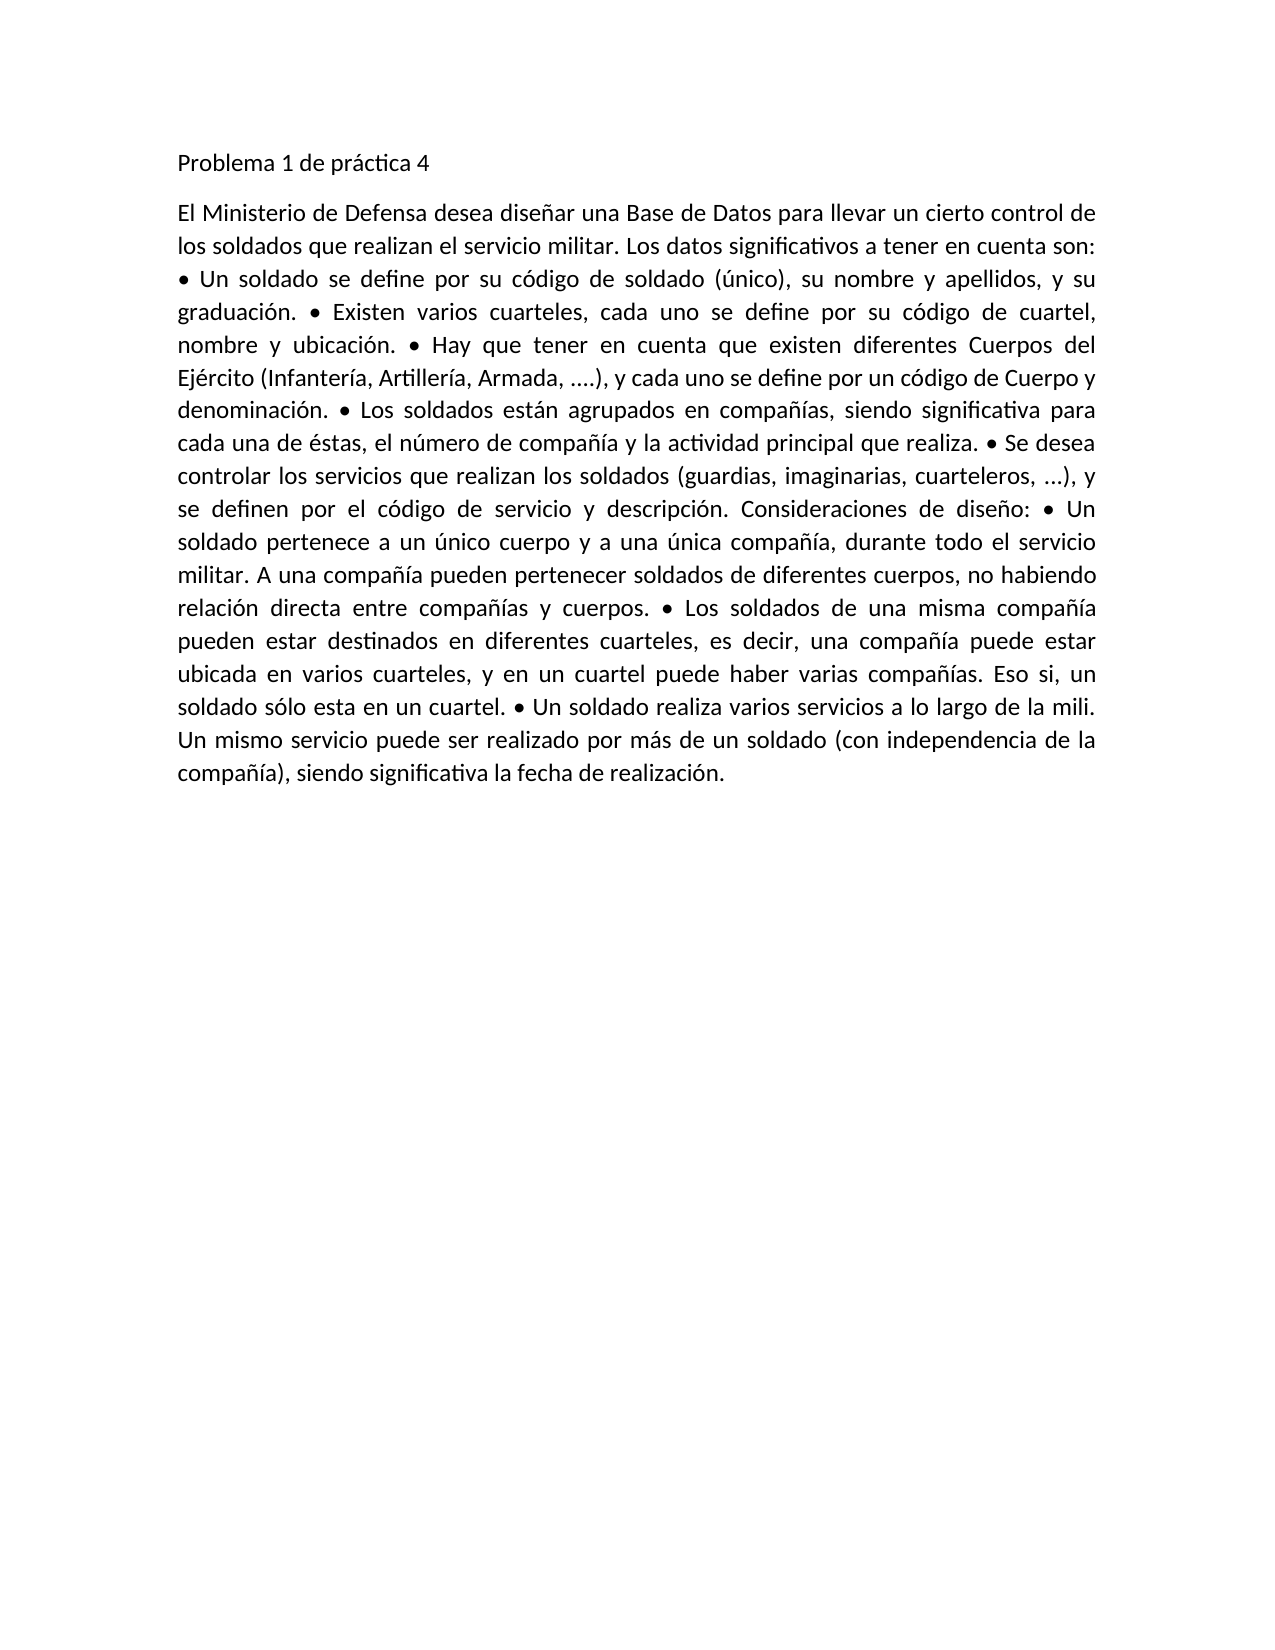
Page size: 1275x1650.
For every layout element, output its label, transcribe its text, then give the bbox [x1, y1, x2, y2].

text El Ministerio de Defensa desea diseñar una Base de Datos para llevar un cierto control de los soldados que realizan el servicio militar. Los datos significativos a tener en cuenta son: • Un soldado se define por su código de soldado (único), su nombre y apellidos, y su graduación. • Existen varios cuarteles, cada uno se define por su código de cuartel, nombre y ubicación. • Hay que tener en cuenta que existen diferentes Cuerpos del Ejército (Infantería, Artillería, Armada, ....), y cada uno se define por un código de Cuerpo y denominación. • Los soldados están agrupados en compañías, siendo significativa para cada una de éstas, el número de compañía y la actividad principal que realiza. • Se desea controlar los servicios que realizan los soldados (guardias, imaginarias, cuarteleros, ...), y se definen por el código de servicio y descripción. Consideraciones de diseño: • Un soldado pertenece a un único cuerpo y a una única compañía, durante todo el servicio militar. A una compañía pueden pertenecer soldados de diferentes cuerpos, no habiendo relación directa entre compañías y cuerpos. • Los soldados de una misma compañía pueden estar destinados en diferentes cuarteles, es decir, una compañía puede estar ubicada en varios cuarteles, y en un cuartel puede haber varias compañías. Eso si, un soldado sólo esta en un cuartel. • Un soldado realiza varios servicios a lo largo de la mili. Un mismo servicio puede ser realizado por más de un soldado (con independencia de la compañía), siendo significativa la fecha de realización. [177, 197, 1098, 787]
text Problema 1 de práctica 4 [177, 148, 1098, 178]
